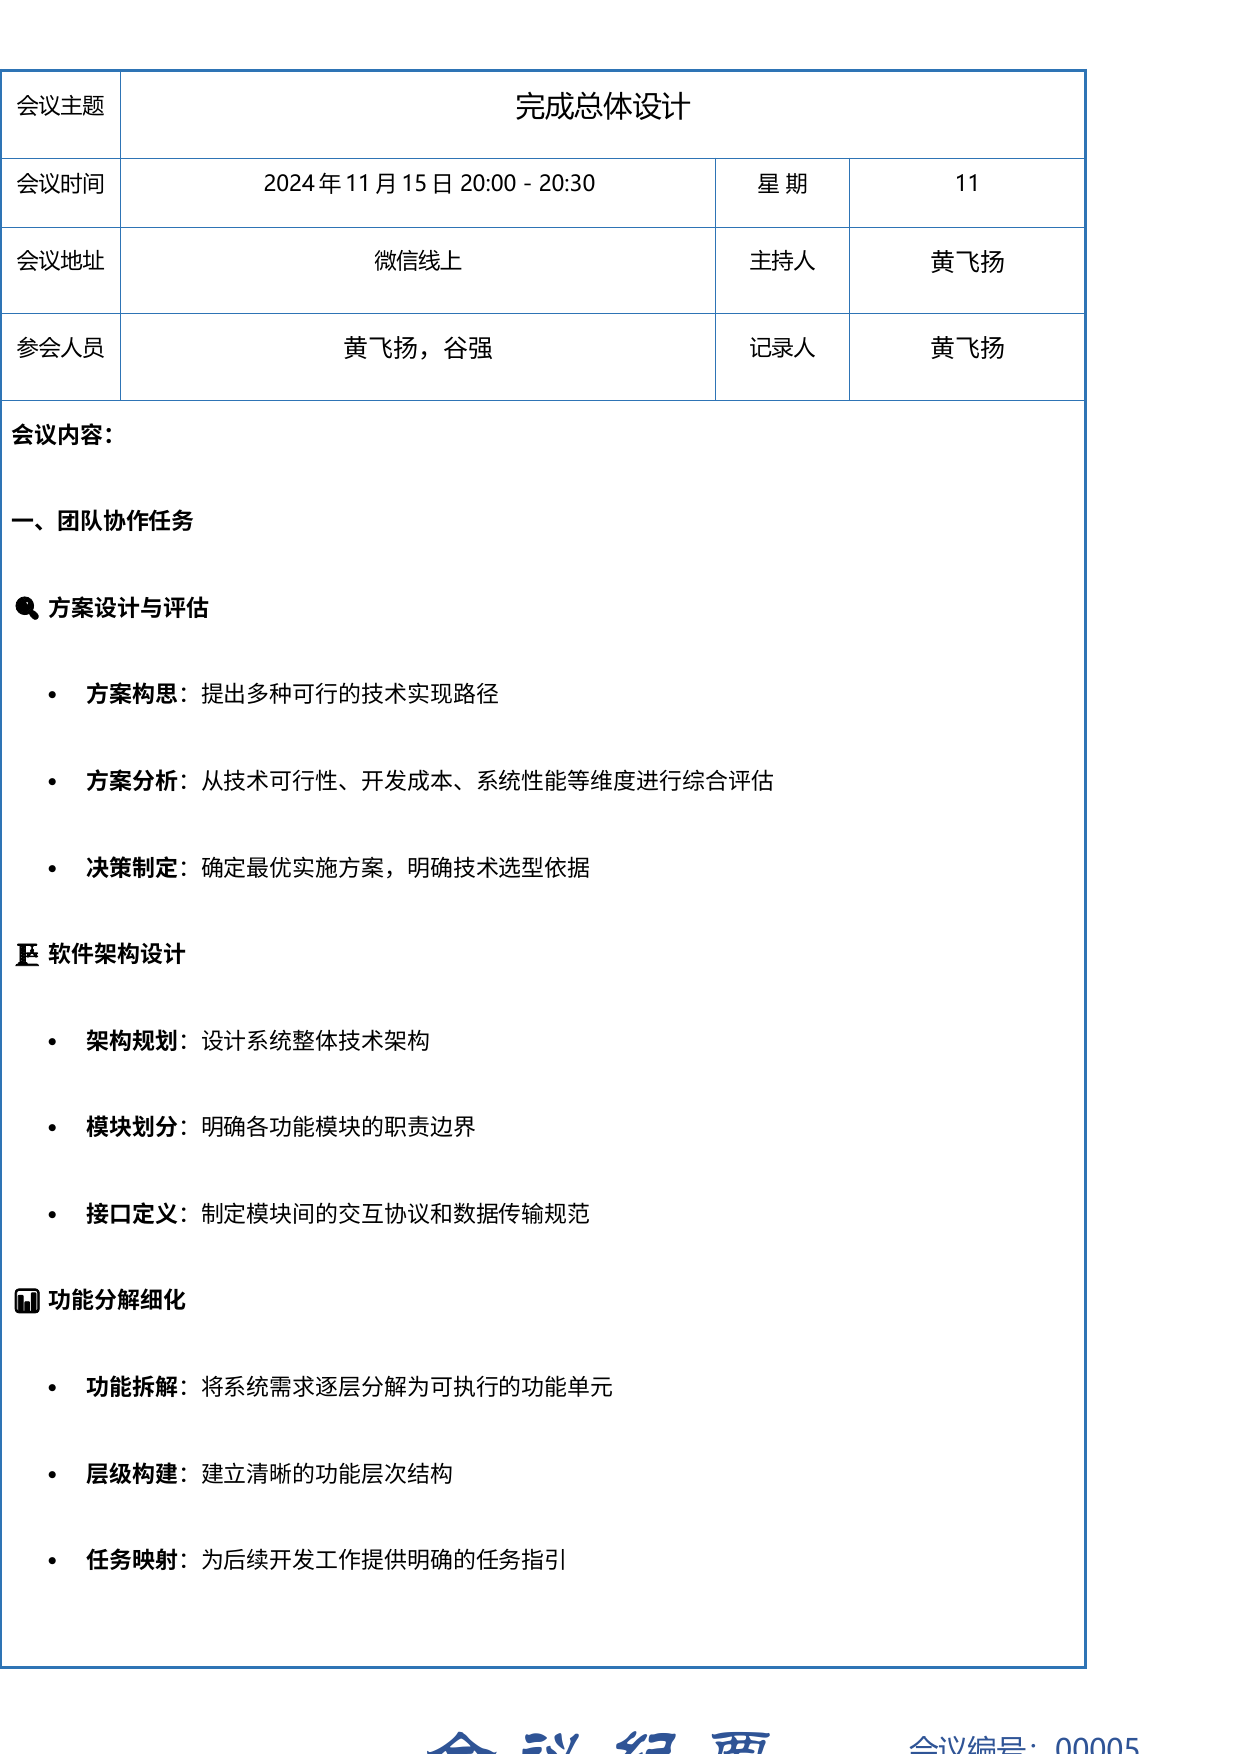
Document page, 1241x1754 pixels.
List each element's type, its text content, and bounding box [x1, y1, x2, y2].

table_cell 会议内容： 一、团队协作任务 🔍 方案设计与评估 方案构思：提出多种可行的技术实现路径 方案分析：从技术可行性、开发成本、系统性能等维度进行综合评估 决策制定：确定最优实施方案，明确技术选型依据 🏗️ 软件架构设计 架构规划：设计系统整体技术架构 模块划分：明确各功能模块的职责边界 接口定义：制定模块间的交互协议和数据传输规范 📊 功能分解细化 功能拆解：将系统需求逐层分解为可执行的功能单元 层级构建：建立清晰的功能层次结构 任务映射：为后续开发工作提供明确的任务指引 [2, 401, 1084, 1666]
table_cell 会议地址 [2, 228, 120, 313]
table_cell 黄飞扬 [850, 228, 1084, 313]
table_header 会议主题 [2, 72, 120, 157]
table_header 完成总体设计 [121, 72, 1084, 157]
table_cell 黄飞扬，谷强 [121, 314, 715, 399]
table_cell 会议时间 [2, 159, 120, 227]
table_cell 主持人 [716, 228, 849, 313]
table_cell 参会人员 [2, 314, 120, 399]
table_cell 星 期 [716, 159, 849, 227]
table_cell 2024年11月15日 20:00 - 20:30 [121, 159, 715, 227]
table_cell 黄飞扬 [850, 314, 1084, 399]
table_cell 11 [850, 159, 1084, 227]
table_cell 记录人 [716, 314, 849, 399]
table_cell 微信线上 [121, 228, 715, 313]
